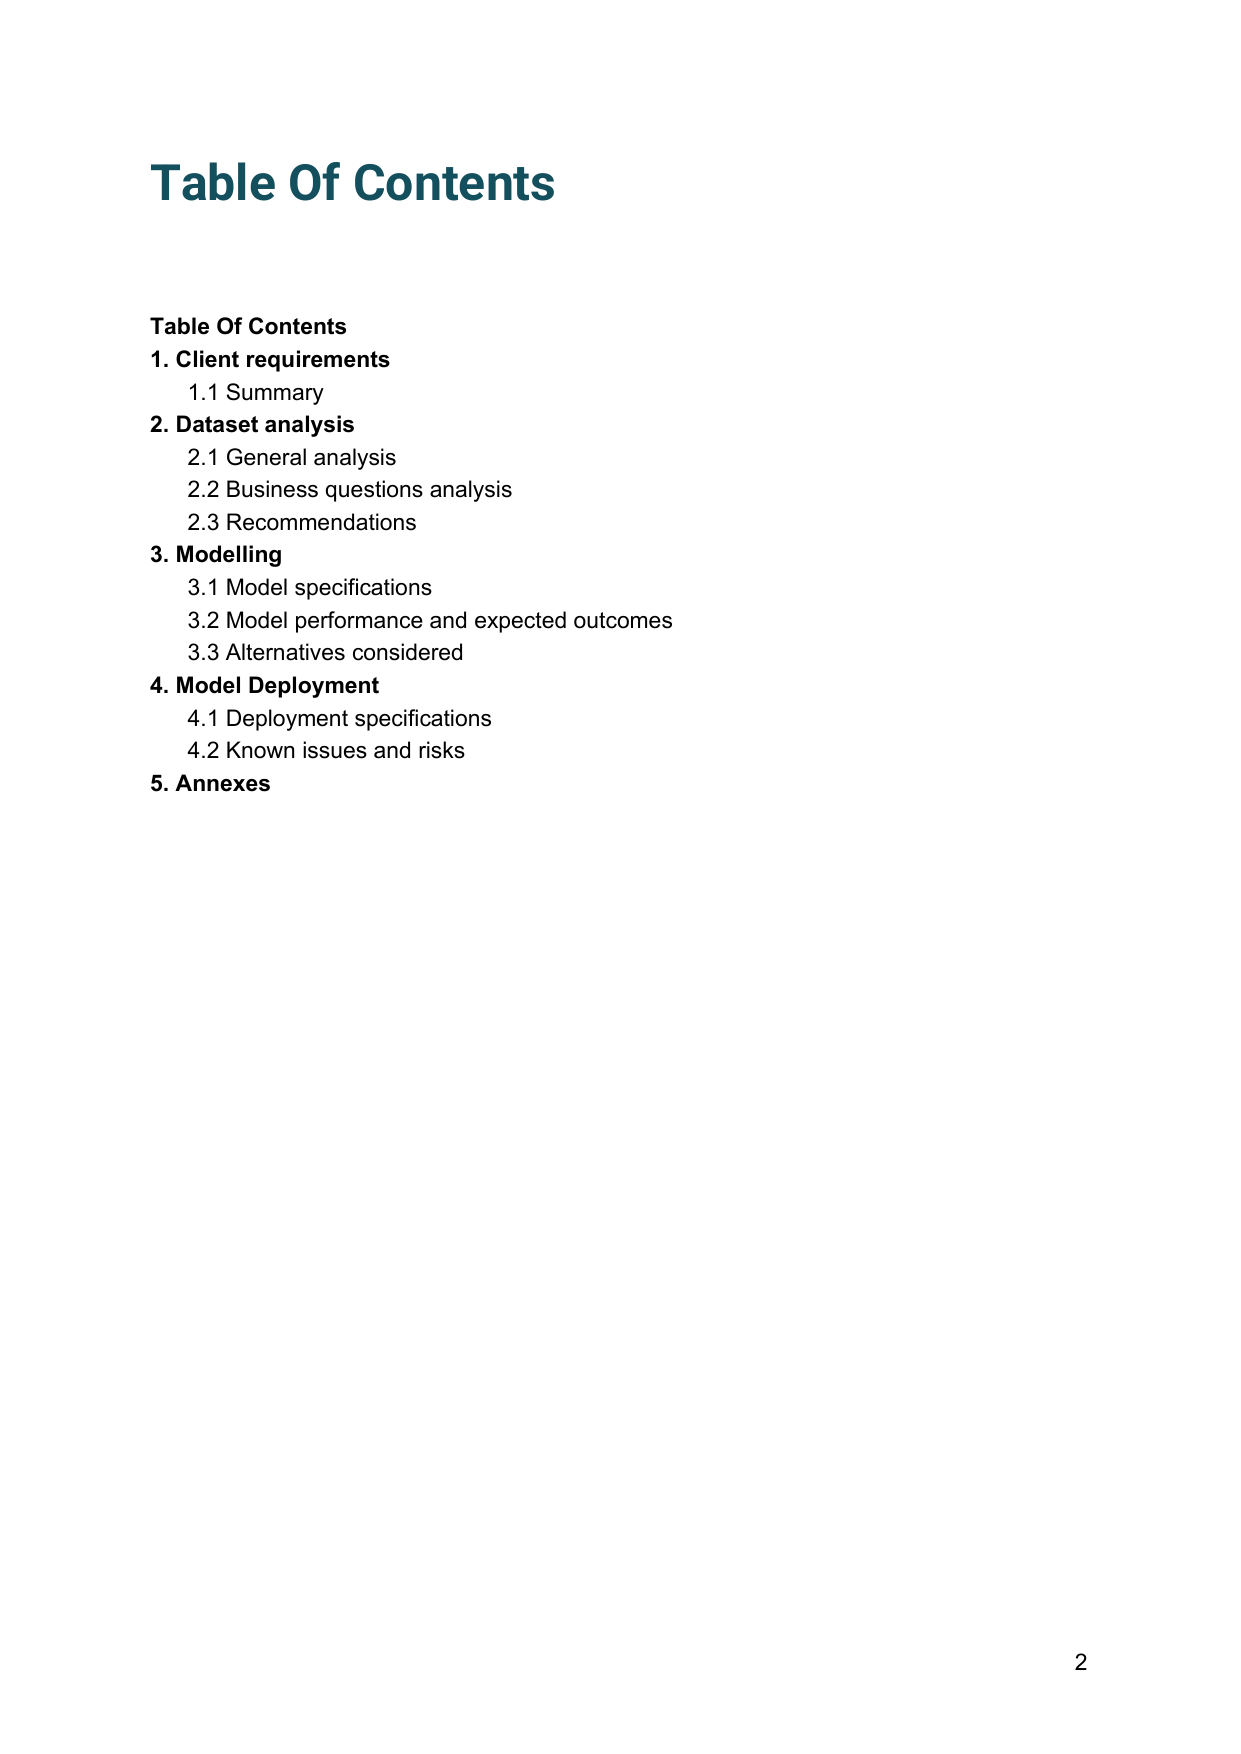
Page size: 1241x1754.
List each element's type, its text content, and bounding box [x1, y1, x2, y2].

subtitle Table Of Contents [150, 154, 1090, 213]
